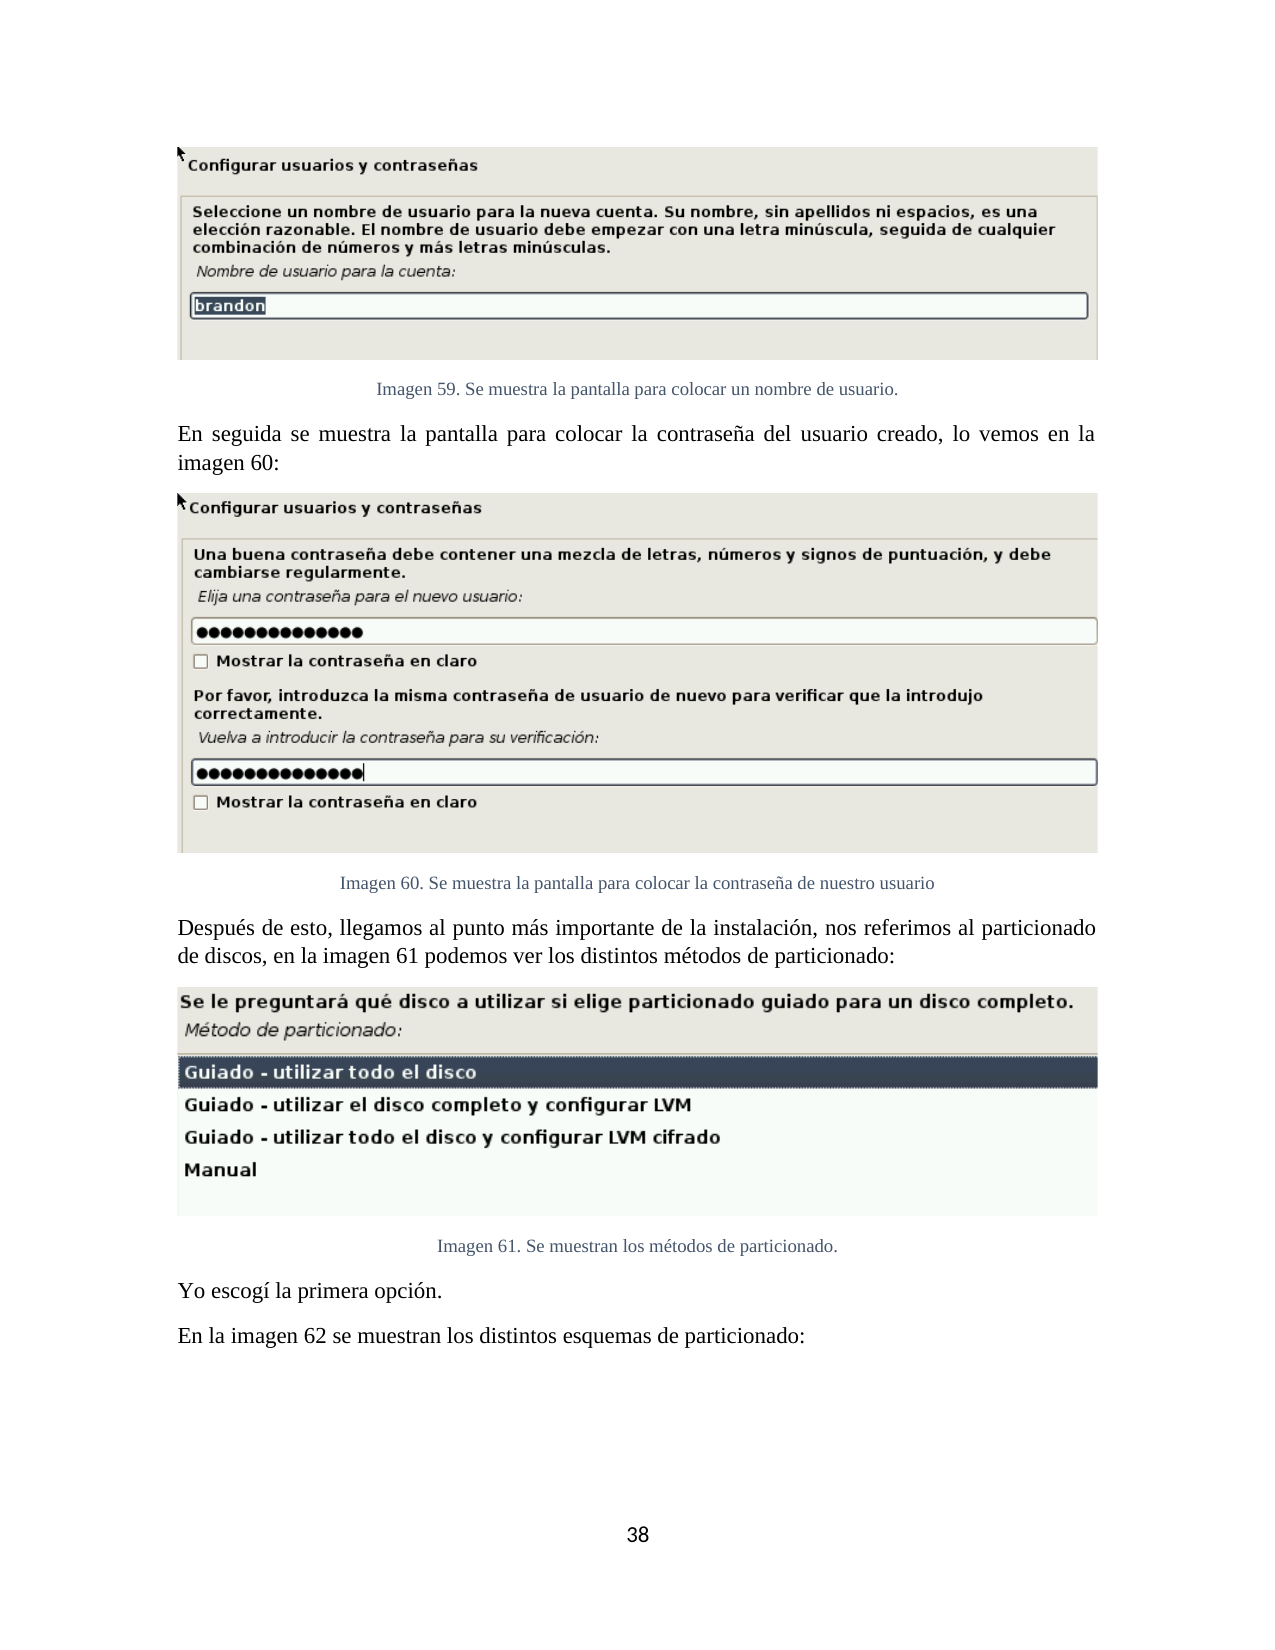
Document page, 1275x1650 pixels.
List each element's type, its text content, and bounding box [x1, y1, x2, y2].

text En seguida se muestra la pantalla para colocar la contraseña del usuario creado, lo vemos en la imagen 60: [177, 420, 1098, 475]
text Imagen 61. Se muestran los métodos de particionado. [177, 1235, 1098, 1256]
text Imagen 59. Se muestra la pantalla para colocar un nombre de usuario. [177, 378, 1098, 399]
text Imagen 60. Se muestra la pantalla para colocar la contraseña de nuestro usuario [177, 872, 1098, 893]
text Después de esto, llegamos al punto más importante de la instalación, nos referimos al particionado de discos, en la imagen 61 podemos ver los distintos métodos de particionado: [177, 914, 1098, 969]
text En la imagen 62 se muestran los distintos esquemas de particionado: [177, 1322, 1098, 1349]
text Yo escogí la primera opción. [177, 1277, 1098, 1304]
